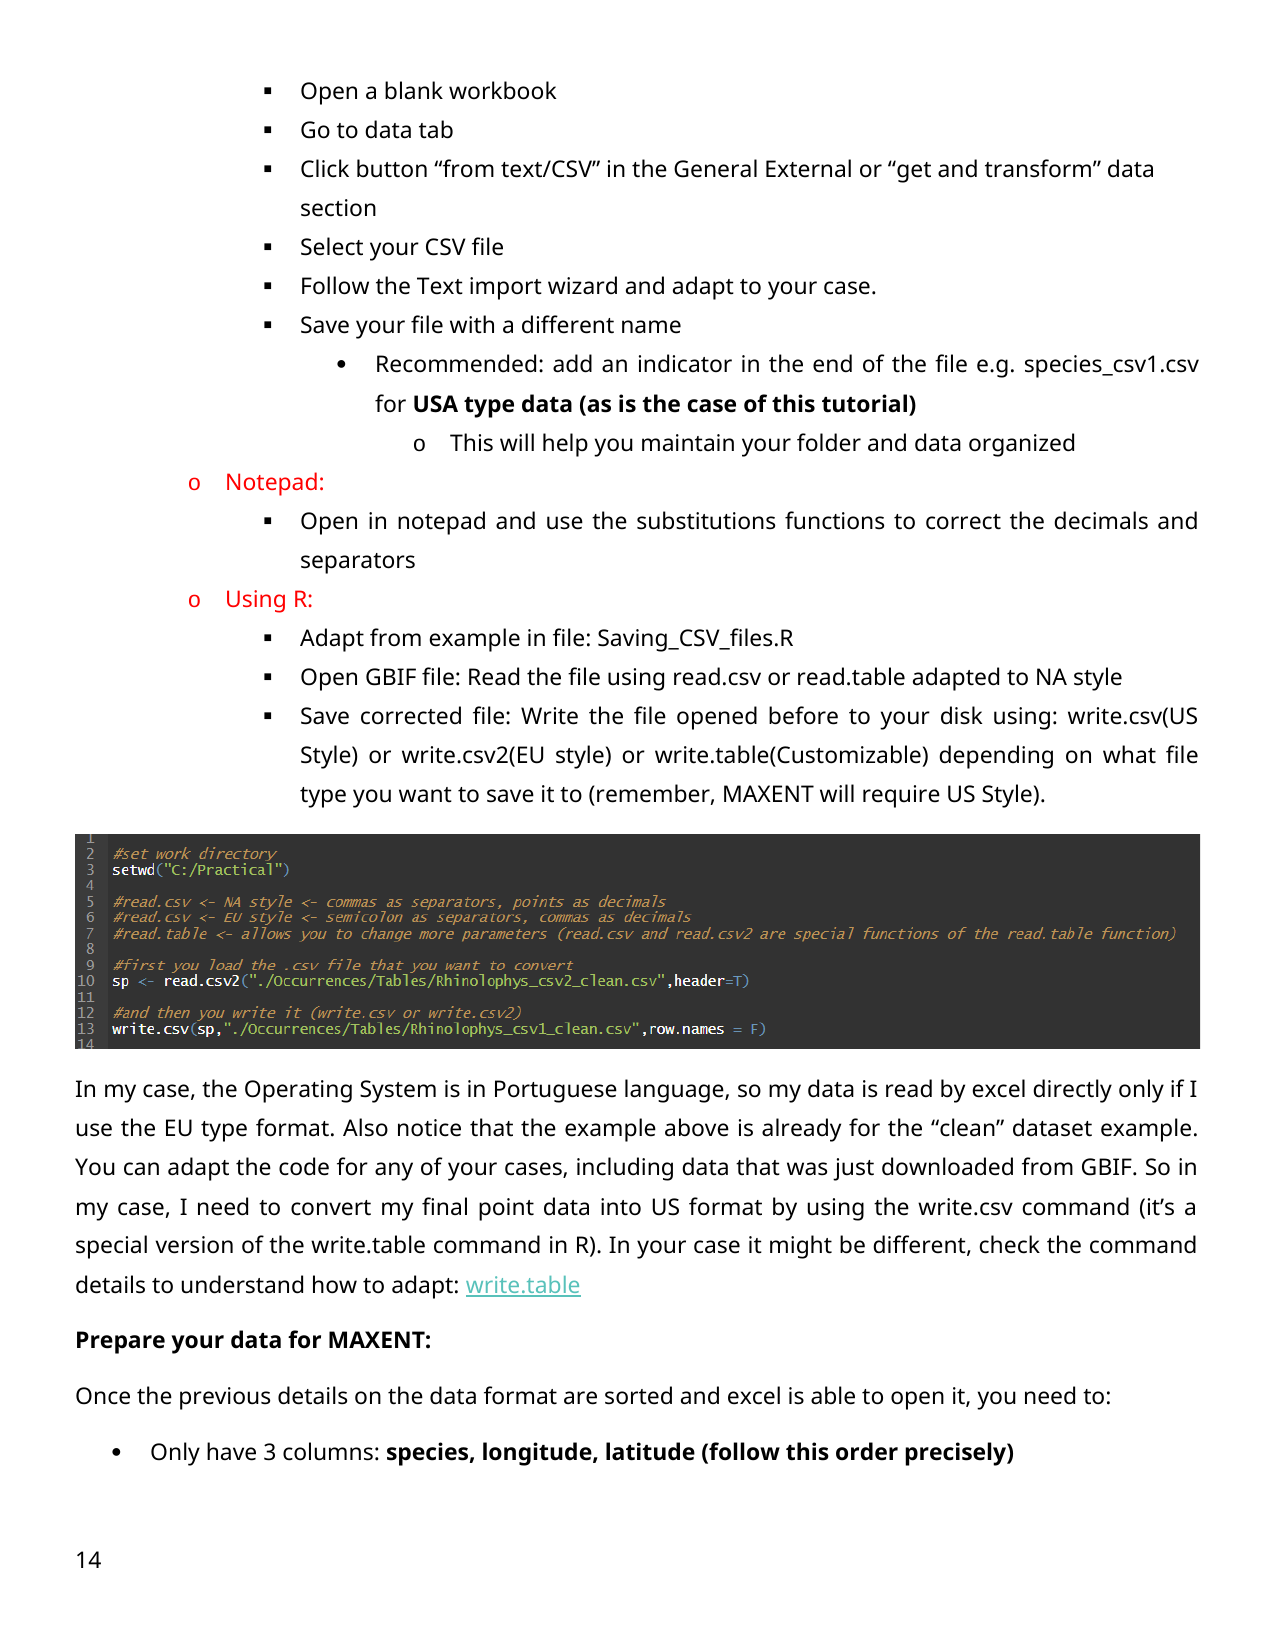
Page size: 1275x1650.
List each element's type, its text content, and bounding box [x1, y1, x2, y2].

list Follow the Text import wizard and adapt to your case. [262, 270, 1200, 302]
list Select your CSV file [262, 231, 1200, 262]
list Notepad: [187, 466, 1200, 497]
text In my case, the Operating System is in Portuguese language, so my data is read by excel directly only if I use the EU type format. Also notice that the example above is already for the “clean” dataset example. You can adapt the code for any of your cases, including data that was just downloaded from GBIF. So in my case, I need to convert my final point data into US format by using the write.csv command (it’s a special version of the write.table command in R). In your case it might be different, check the command details to understand how to adapt: write.table [75, 1073, 1200, 1300]
list Save corrected file: Write the file opened before to your disk using: write.csv(US Style) or write.csv2(EU style) or write.table(Customizable) depending on what file type you want to save it to (remember, MAXENT will require US Style). [262, 700, 1200, 810]
list Using R: [187, 583, 1200, 614]
list Open a blank workbook [262, 75, 1200, 106]
list Click button “from text/CSV” in the General External or “get and transform” data section [262, 153, 1200, 223]
list Open GBIF file: Read the file using read.csv or read.table adapted to NA style [262, 661, 1200, 692]
list Recommended: add an indicator in the end of the file e.g. species_csv1.csv for USA type data (as is the case of this tutorial) [337, 348, 1200, 419]
list Go to data tab [262, 114, 1200, 145]
list Only have 3 columns: species, longitude, latitude (follow this order precisely) [112, 1436, 1200, 1467]
list This will help you maintain your folder and data organized [412, 427, 1200, 458]
picture [75, 834, 1200, 1049]
text Prepare your data for MAXENT: [75, 1324, 1200, 1356]
list Open in notepad and use the substitutions functions to correct the decimals and separators [262, 505, 1200, 575]
list Adapt from example in file: Saving_CSV_files.R [262, 622, 1200, 653]
list Save your file with a different name [262, 309, 1200, 341]
text Once the previous details on the data format are sorted and excel is able to open it, you need to: [75, 1380, 1200, 1411]
